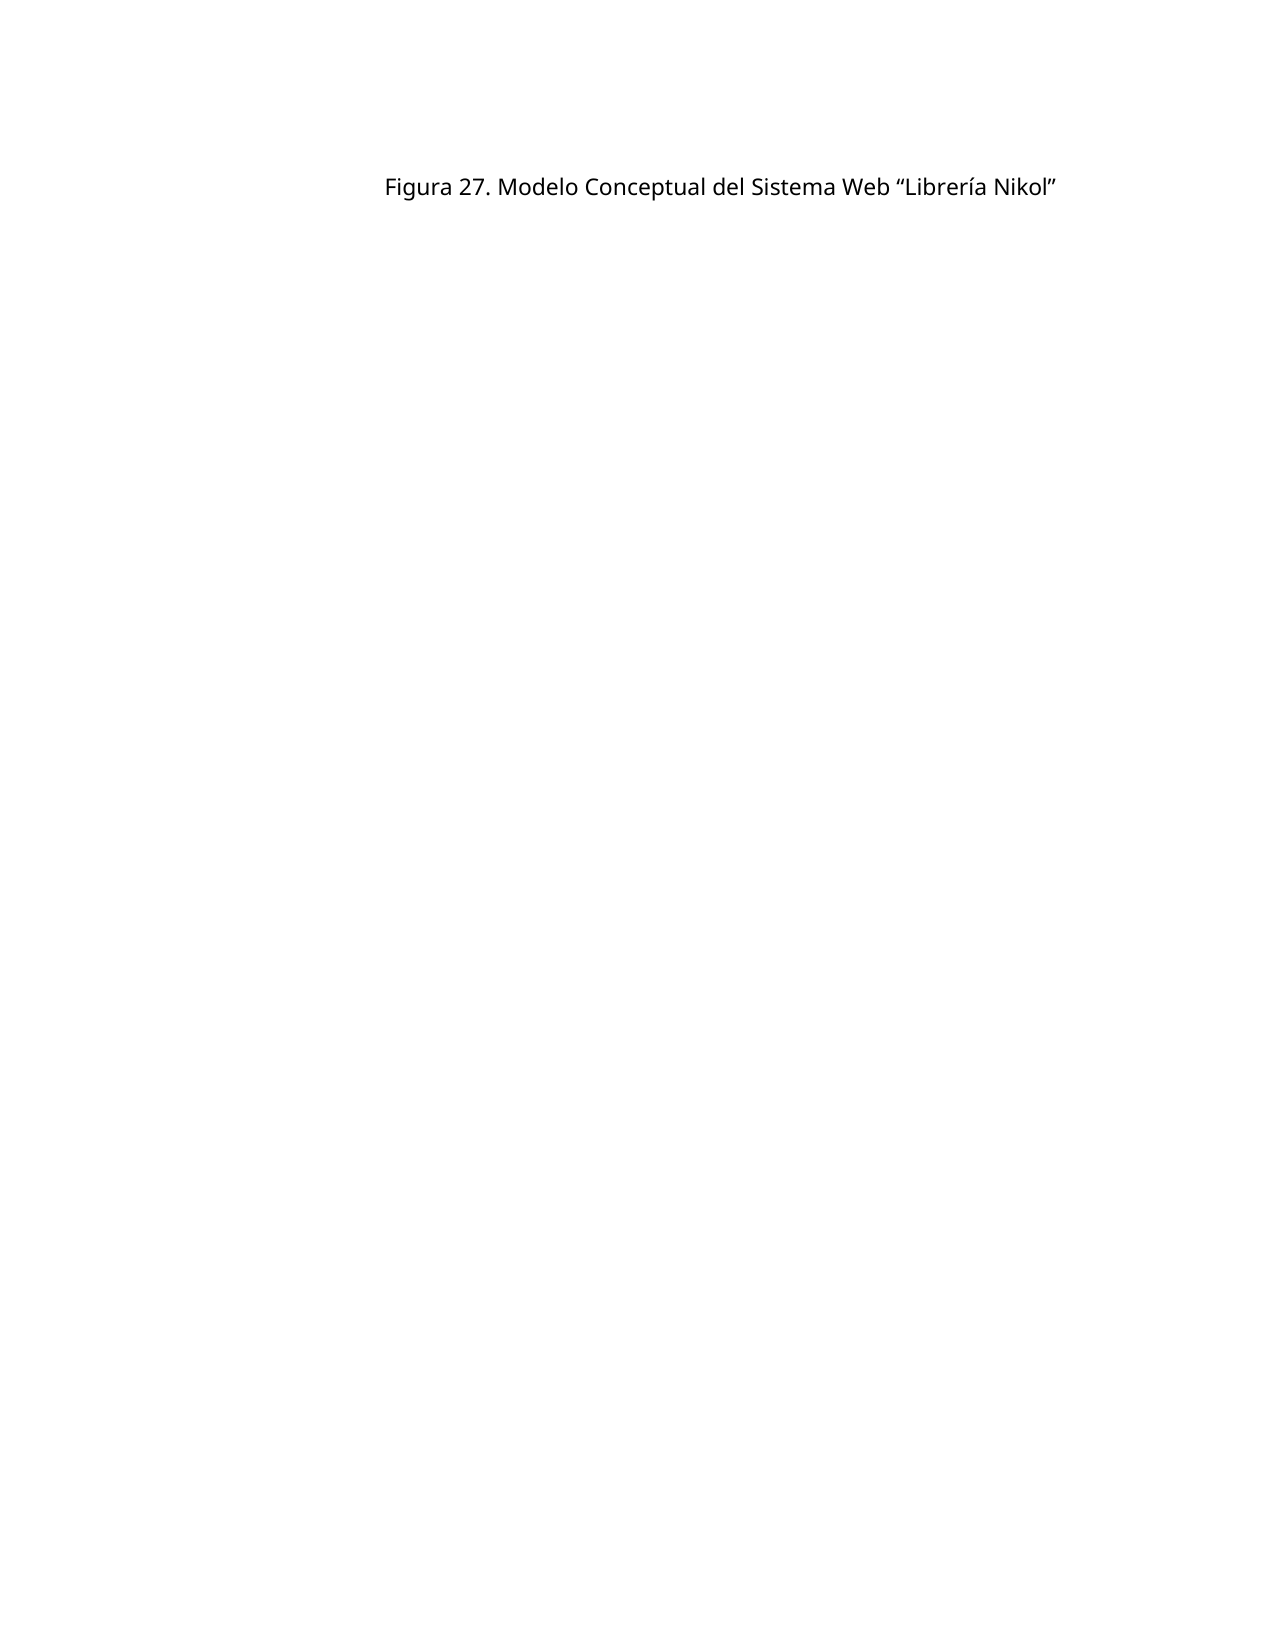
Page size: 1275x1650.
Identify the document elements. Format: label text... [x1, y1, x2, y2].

text Figura 27. Modelo Conceptual del Sistema Web “Librería Nikol” [384, 171, 1200, 202]
